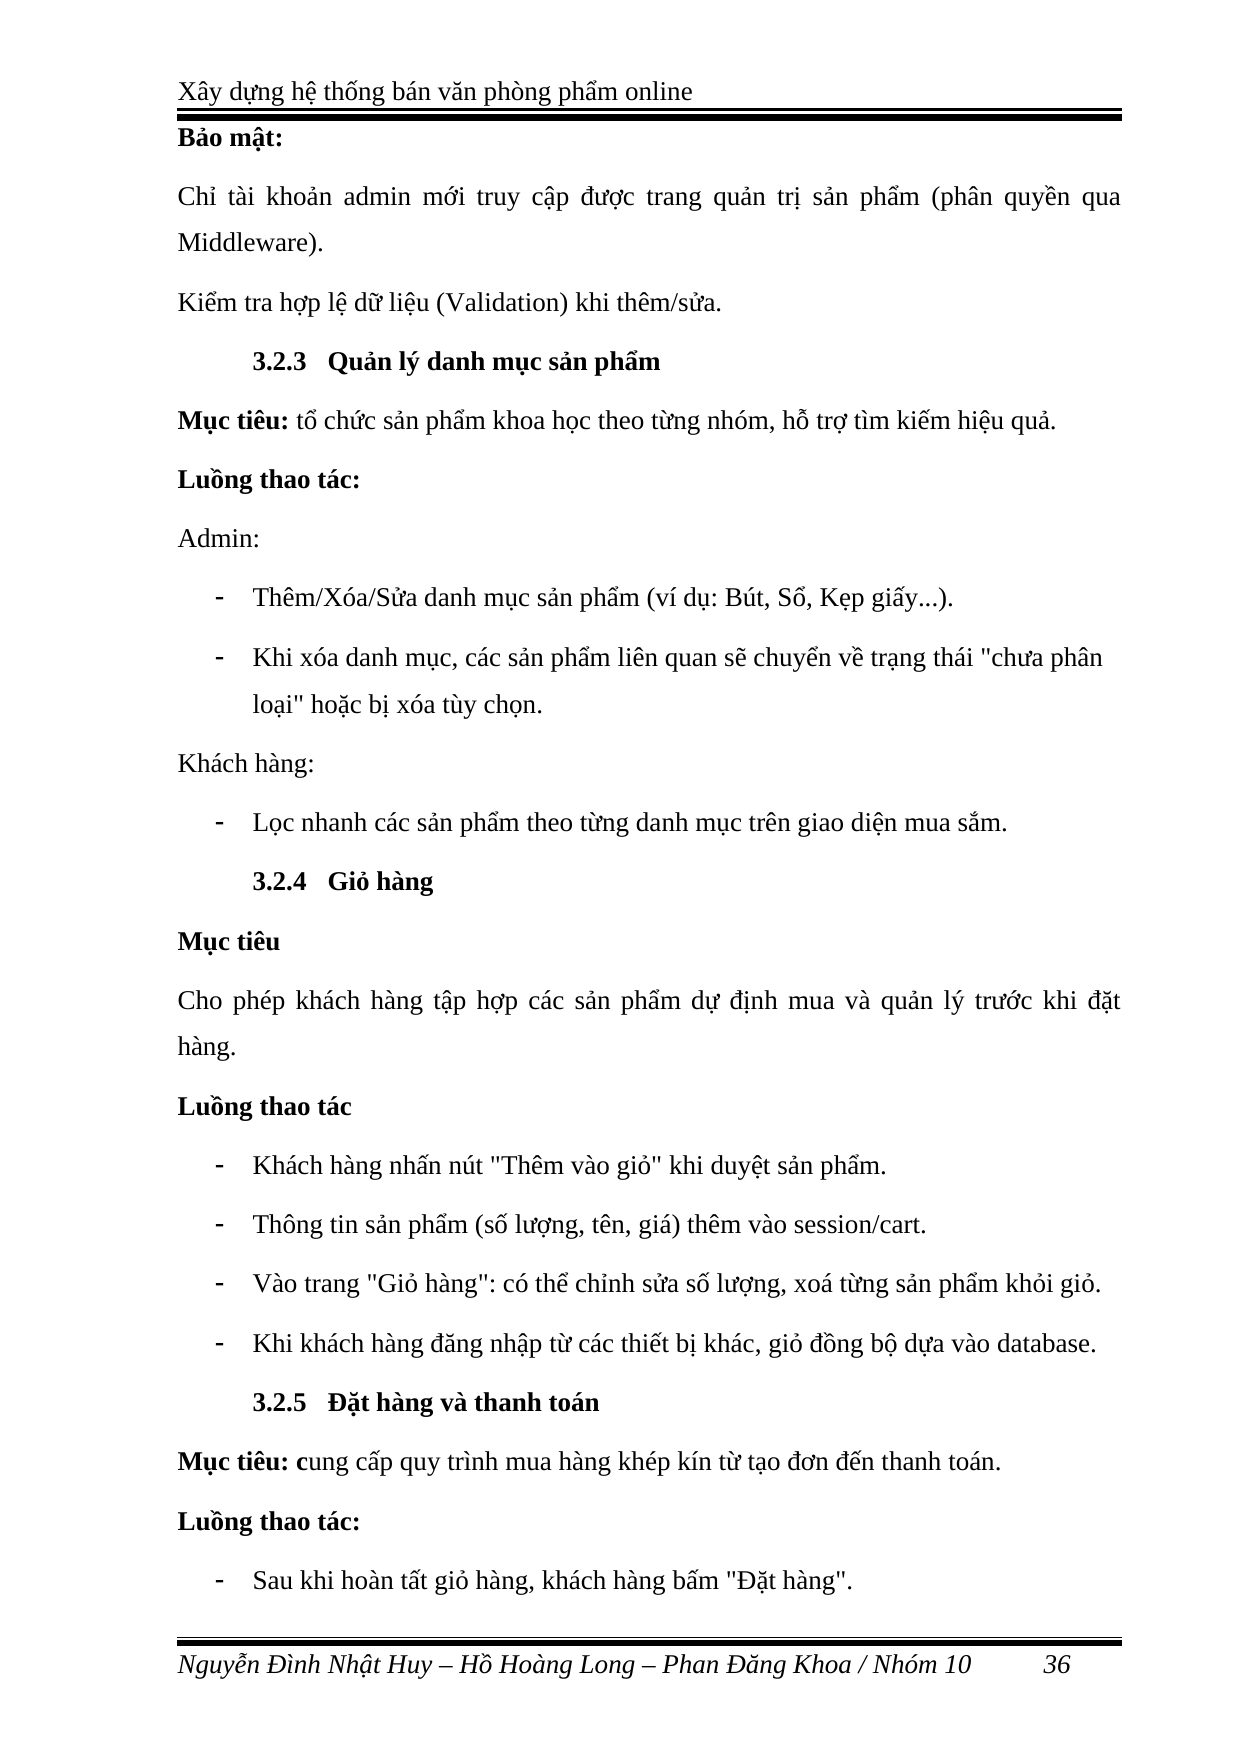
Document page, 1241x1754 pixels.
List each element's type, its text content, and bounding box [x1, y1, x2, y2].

text Luồng thao tác [177, 1089, 1122, 1121]
list Khách hàng nhấn nút "Thêm vào giỏ" khi duyệt sản phẩm. [215, 1149, 1122, 1180]
text Mục tiêu: tổ chức sản phẩm khoa học theo từng nhóm, hỗ trợ tìm kiếm hiệu quả. [177, 404, 1122, 435]
text Cho phép khách hàng tập hợp các sản phẩm dự định mua và quản lý trước khi đặt hàng. [177, 984, 1122, 1062]
list Lọc nhanh các sản phẩm theo từng danh mục trên giao diện mua sắm. [215, 806, 1122, 837]
text Luồng thao tác: [177, 463, 1122, 494]
list Khi xóa danh mục, các sản phẩm liên quan sẽ chuyển về trạng thái "chưa phân loại" hoặc bị xóa tùy chọn. [215, 641, 1122, 719]
list Vào trang "Giỏ hàng": có thể chỉnh sửa số lượng, xoá từng sản phẩm khỏi giỏ. [215, 1267, 1122, 1299]
text Admin: [177, 522, 1122, 553]
list Sau khi hoàn tất giỏ hàng, khách hàng bấm "Đặt hàng". [215, 1564, 1122, 1595]
text Khách hàng: [177, 747, 1122, 778]
text Mục tiêu: cung cấp quy trình mua hàng khép kín từ tạo đơn đến thanh toán. [177, 1445, 1122, 1477]
list Thêm/Xóa/Sửa danh mục sản phẩm (ví dụ: Bút, Sổ, Kẹp giấy...). [215, 582, 1122, 613]
text Chỉ tài khoản admin mới truy cập được trang quản trị sản phẩm (phân quyền qua Middleware). [177, 180, 1122, 258]
text Bảo mật: [177, 121, 1122, 152]
list Khi khách hàng đăng nhập từ các thiết bị khác, giỏ đồng bộ dựa vào database. [215, 1327, 1122, 1358]
text Mục tiêu [177, 924, 1122, 956]
text Luồng thao tác: [177, 1504, 1122, 1536]
subtitle Quản lý danh mục sản phẩm [177, 345, 1122, 376]
subtitle Đặt hàng và thanh toán [177, 1386, 1122, 1417]
list Thông tin sản phẩm (số lượng, tên, giá) thêm vào session/cart. [215, 1208, 1122, 1239]
subtitle Giỏ hàng [177, 865, 1122, 897]
text Kiểm tra hợp lệ dữ liệu (Validation) khi thêm/sửa. [177, 286, 1122, 317]
